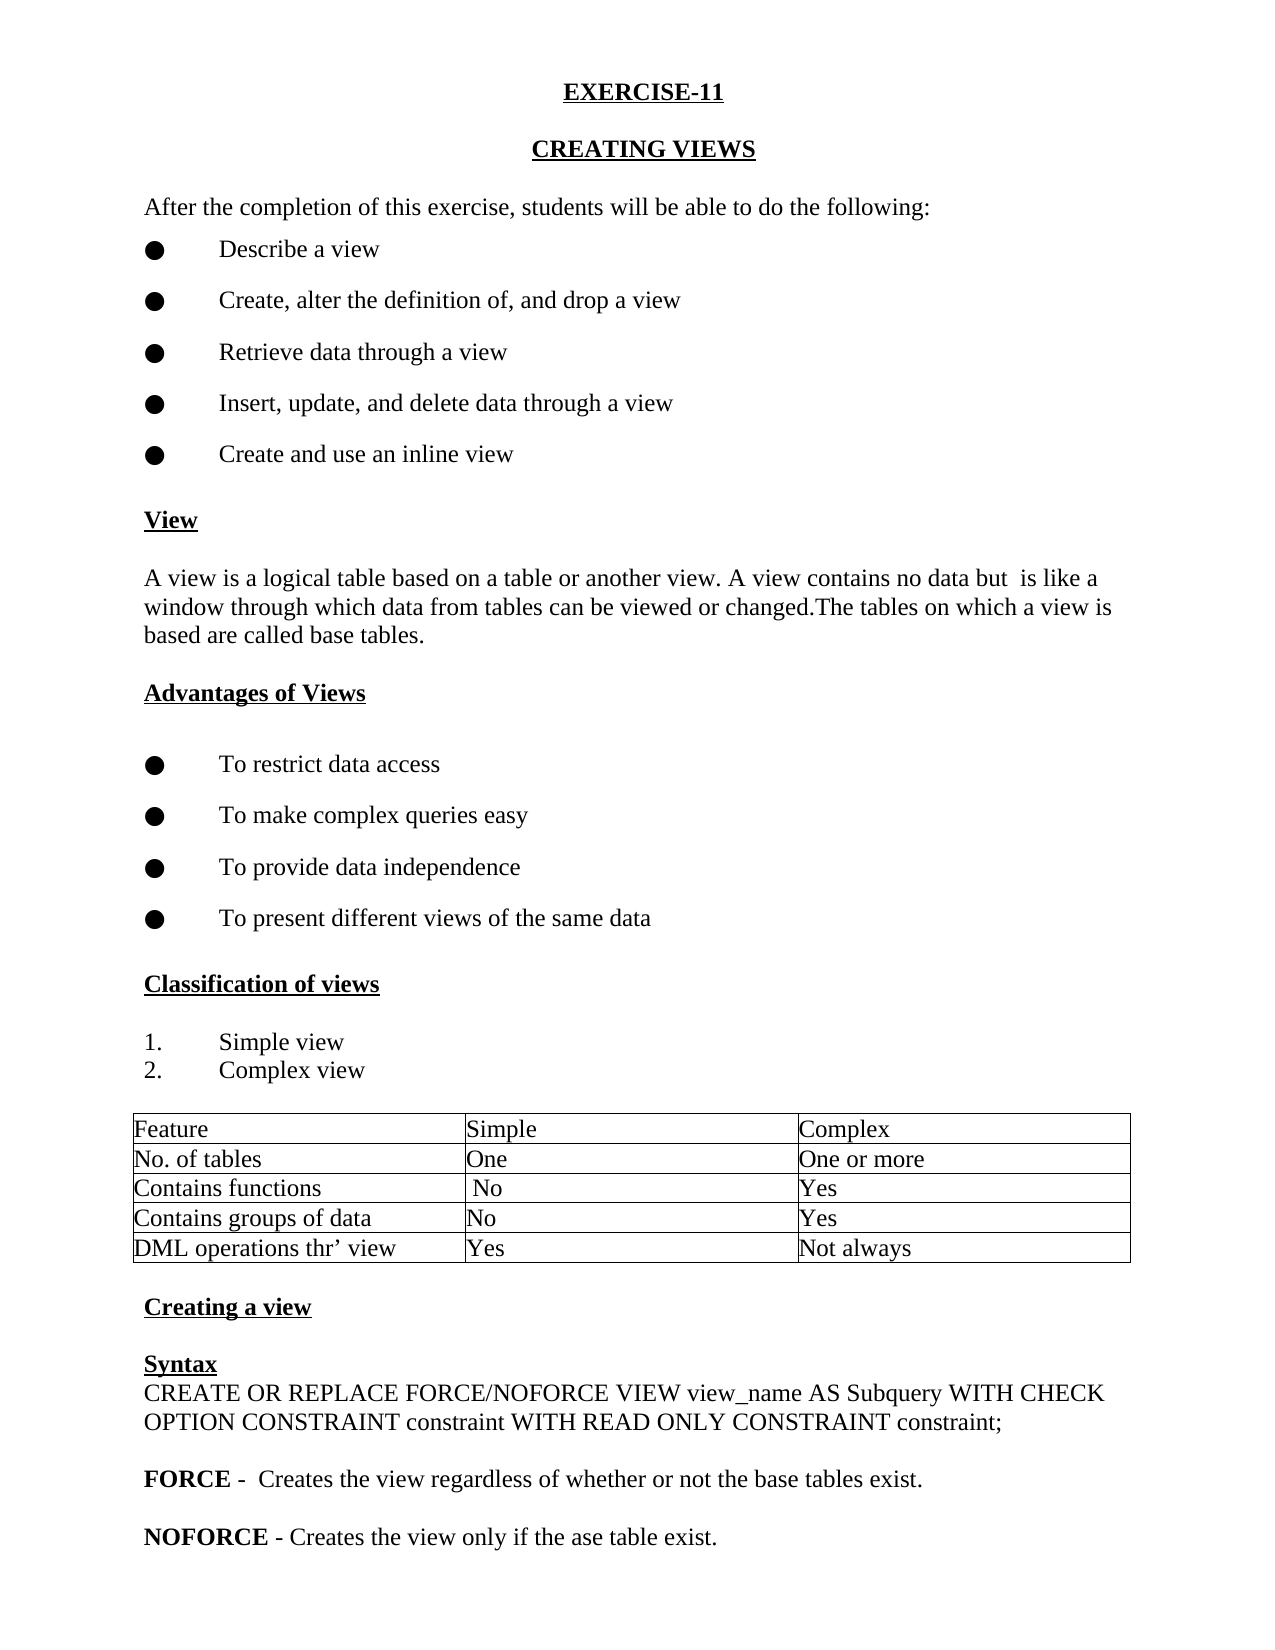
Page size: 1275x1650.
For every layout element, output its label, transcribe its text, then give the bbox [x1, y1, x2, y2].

list To restrict data access [143, 735, 1144, 787]
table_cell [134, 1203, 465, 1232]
list Retrieve data through a view [143, 323, 1144, 374]
list Create, alter the definition of, and drop a view [143, 272, 1144, 323]
text Creating a view [143, 1292, 1144, 1320]
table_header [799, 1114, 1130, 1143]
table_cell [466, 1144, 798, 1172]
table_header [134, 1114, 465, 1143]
text After the completion of this exercise, students will be able to do the following: [143, 192, 1144, 220]
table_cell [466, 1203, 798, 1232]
text EXERCISE-11 [143, 77, 1144, 105]
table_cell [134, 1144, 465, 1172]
list Create and use an inline view [143, 425, 1144, 477]
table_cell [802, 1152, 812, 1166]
list To make complex queries easy [143, 787, 1144, 838]
text NOFORCE - Creates the view only if the ase table exist. [143, 1522, 1144, 1550]
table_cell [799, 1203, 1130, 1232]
list To provide data independence [143, 838, 1144, 889]
text FORCE - Creates the view regardless of whether or not the base tables exist. [143, 1464, 1144, 1493]
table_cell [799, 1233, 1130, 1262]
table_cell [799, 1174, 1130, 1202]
text Syntax [143, 1349, 1144, 1378]
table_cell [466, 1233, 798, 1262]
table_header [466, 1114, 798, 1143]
text A view is a logical table based on a table or another view. A view contains no data but is like a window through which data from tables can be viewed or changed.The tables on which a view is based are called base tables. [143, 563, 1144, 649]
list Simple view [143, 1027, 1144, 1055]
list Describe a view [143, 220, 1144, 272]
list Complex view [143, 1055, 1144, 1084]
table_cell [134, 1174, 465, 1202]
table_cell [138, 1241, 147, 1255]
text CREATE OR REPLACE FORCE/NOFORCE VIEW view_name AS Subquery WITH CHECK OPTION CONSTRAINT constraint WITH READ ONLY CONSTRAINT constraint; [143, 1378, 1144, 1435]
list Insert, update, and delete data through a view [143, 374, 1144, 425]
text Advantages of Views [143, 678, 1144, 707]
list To present different views of the same data [143, 889, 1144, 940]
text View [143, 505, 1144, 534]
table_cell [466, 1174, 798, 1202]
text Classification of views [143, 969, 1144, 998]
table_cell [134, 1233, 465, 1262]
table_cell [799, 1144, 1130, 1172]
text CREATING VIEWS [143, 134, 1144, 163]
